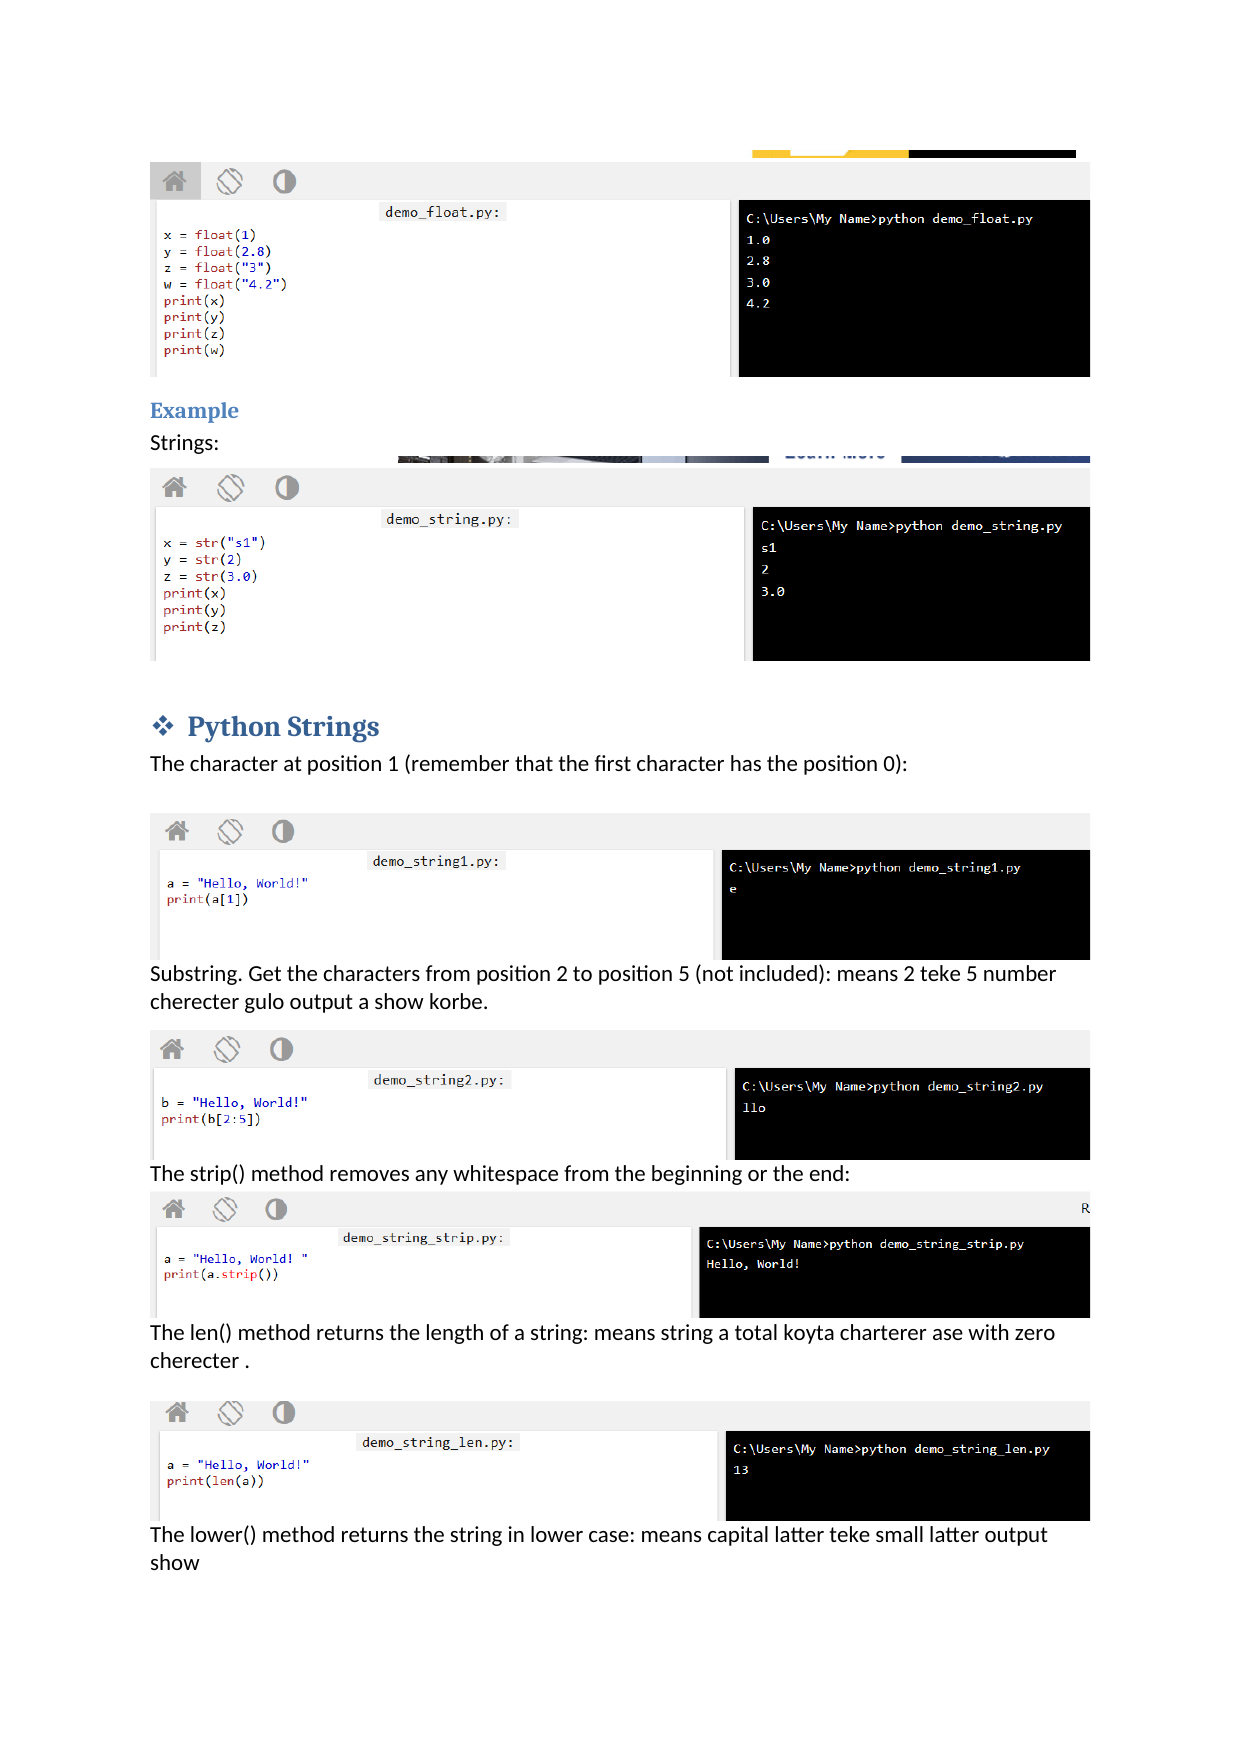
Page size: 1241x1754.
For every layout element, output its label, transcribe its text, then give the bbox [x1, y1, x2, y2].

text Strings: [150, 428, 1090, 456]
picture [150, 1401, 1091, 1521]
picture [150, 456, 1091, 661]
text The len() method returns the length of a string: means string a total koyta charterer ase with zero cherecter . [150, 1318, 1090, 1374]
text Substring. Get the characters from position 2 to position 5 (not included): means 2 teke 5 number cherecter gulo output a show korbe. [150, 960, 1090, 1015]
text The strip() method removes any whitespace from the beginning or the end: [150, 1160, 1090, 1187]
text The character at position 1 (remember that the first character has the position 0): [150, 749, 1090, 777]
picture [150, 1187, 1091, 1318]
picture [150, 1015, 1091, 1160]
picture [150, 150, 1091, 377]
subtitle Python Strings [150, 710, 1090, 744]
subtitle Example [150, 398, 1090, 424]
picture [150, 805, 1091, 960]
text The lower() method returns the string in lower case: means capital latter teke small latter output show [150, 1521, 1090, 1577]
